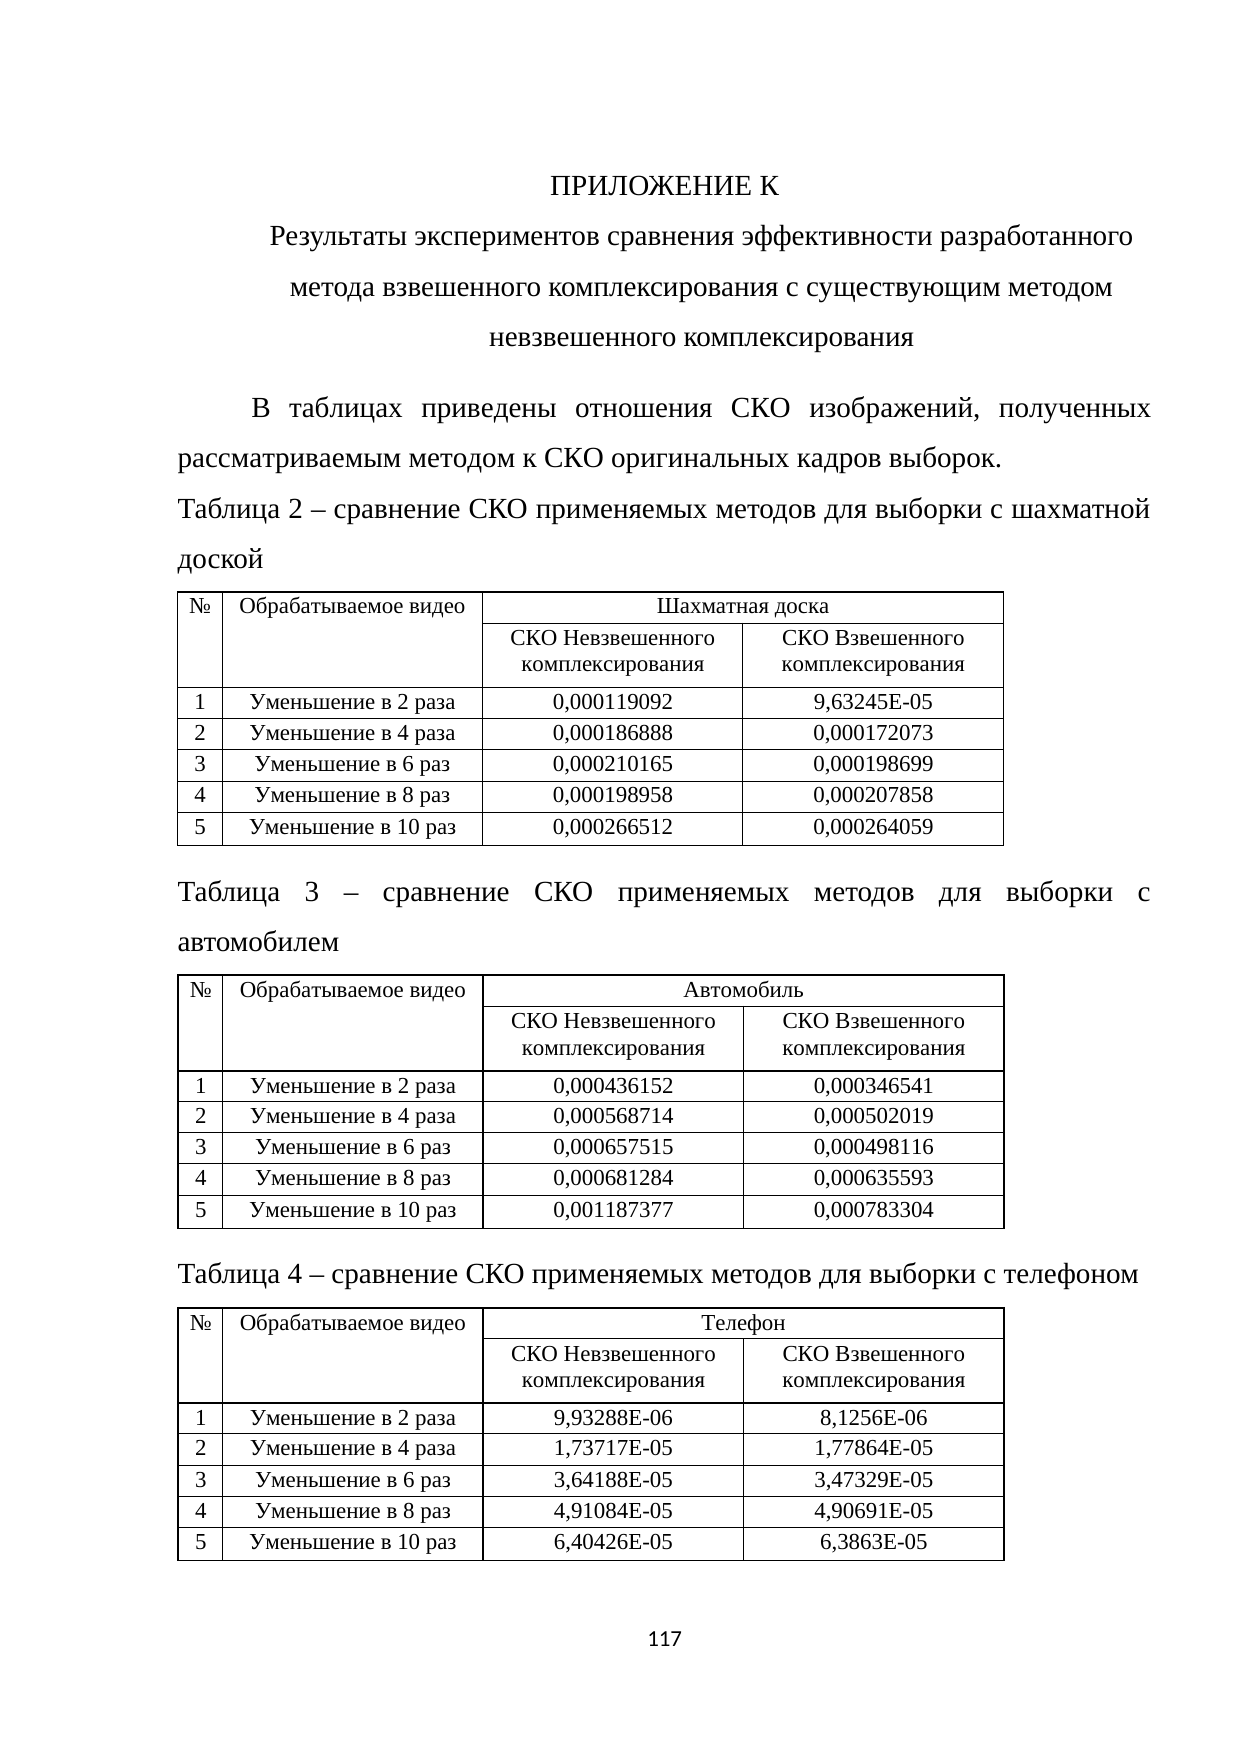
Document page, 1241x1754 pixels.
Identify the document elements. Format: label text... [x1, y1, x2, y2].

text Таблица 4 – сравнение СКО применяемых методов для выборки с телефоном [177, 1256, 1152, 1290]
table_cell 3,64188E-05 [484, 1466, 743, 1496]
table_cell 0,000186888 [483, 719, 742, 749]
table_cell 1 [179, 1404, 222, 1433]
table_cell 4 [178, 782, 222, 812]
table_header № [179, 1309, 222, 1402]
table_cell 0,001187377 [484, 1196, 743, 1227]
table_cell 0,000498116 [744, 1133, 1003, 1163]
table_cell Уменьшение в 6 раз [223, 750, 482, 781]
table_cell СКО Невзвешенного комплексирования [483, 624, 742, 687]
table_cell СКО Взвешенного комплексирования [744, 1339, 1003, 1402]
table_cell 0,000346541 [744, 1072, 1003, 1101]
table_cell 0,000681284 [484, 1164, 743, 1194]
table_cell СКО Взвешенного комплексирования [743, 624, 1003, 687]
table_cell 2 [179, 1102, 222, 1132]
table_cell 9,93288E-06 [484, 1404, 743, 1433]
table_cell Уменьшение в 10 раз [223, 813, 482, 844]
table_cell СКО Невзвешенного комплексирования [484, 1007, 743, 1069]
table_cell 0,000172073 [743, 719, 1003, 749]
text Приложение К [177, 168, 1152, 202]
text Таблица 3 – сравнение СКО применяемых методов для выборки с автомобилем [177, 874, 1152, 957]
table_cell Уменьшение в 8 раз [223, 1497, 482, 1527]
table_cell 1 [179, 1072, 222, 1101]
table_cell 3 [179, 1133, 222, 1163]
table_header Обрабатываемое видео [223, 1309, 482, 1402]
table_cell 4 [179, 1164, 222, 1194]
table_cell 2 [179, 1434, 222, 1464]
table_cell 6,3863E-05 [744, 1528, 1003, 1560]
table_cell Уменьшение в 4 раза [223, 719, 482, 749]
table_cell 3,47329E-05 [744, 1466, 1003, 1496]
table_cell Уменьшение в 10 раз [223, 1528, 482, 1560]
table_cell СКО Взвешенного комплексирования [744, 1007, 1003, 1069]
table_cell Уменьшение в 2 раза [223, 1404, 482, 1433]
table_cell 0,000198958 [483, 782, 742, 812]
table_cell 5 [178, 813, 222, 844]
table_cell Уменьшение в 8 раз [223, 782, 482, 812]
table_cell 0,000198699 [743, 750, 1003, 781]
table_cell 0,000502019 [744, 1102, 1003, 1132]
table_cell 2 [178, 719, 222, 749]
table_cell 0,000436152 [484, 1072, 743, 1101]
table_cell 5 [179, 1528, 222, 1560]
text В таблицах приведены отношения СКО изображений, полученных рассматриваемым методом к СКО оригинальных кадров выборок. [177, 390, 1152, 474]
text Таблица 2 – сравнение СКО применяемых методов для выборки с шахматной доской [177, 491, 1152, 575]
table_cell 0,000207858 [743, 782, 1003, 812]
table_header № [179, 976, 222, 1069]
table_cell 1,73717E-05 [484, 1434, 743, 1464]
table_cell 0,000210165 [483, 750, 742, 781]
table_cell 0,000266512 [483, 813, 742, 844]
table_cell 4 [179, 1497, 222, 1527]
table_cell 0,000568714 [484, 1102, 743, 1132]
table_cell СКО Невзвешенного комплексирования [484, 1339, 743, 1402]
table_cell 1 [178, 688, 222, 718]
table_header Обрабатываемое видео [223, 976, 482, 1069]
table_cell Уменьшение в 6 раз [223, 1466, 482, 1496]
table_cell 0,000119092 [483, 688, 742, 718]
table_cell Уменьшение в 4 раза [223, 1434, 482, 1464]
table_header Телефон [484, 1309, 1003, 1338]
table_cell Уменьшение в 2 раза [223, 1072, 482, 1101]
table_cell Уменьшение в 2 раза [223, 688, 482, 718]
table_cell Уменьшение в 10 раз [223, 1196, 482, 1227]
table_cell 0,000783304 [744, 1196, 1003, 1227]
table_cell 9,63245E-05 [743, 688, 1003, 718]
table_cell 3 [179, 1466, 222, 1496]
text Результаты экспериментов сравнения эффективности разработанного метода взвешенного комплексирования с существующим методом невзвешенного комплексирования [251, 218, 1152, 353]
table_cell Уменьшение в 8 раз [223, 1164, 482, 1194]
table_cell 0,000657515 [484, 1133, 743, 1163]
table_cell 5 [179, 1196, 222, 1227]
table_cell 0,000635593 [744, 1164, 1003, 1194]
table_cell Уменьшение в 6 раз [223, 1133, 482, 1163]
table_cell 4,91084E-05 [484, 1497, 743, 1527]
table_cell 3 [178, 750, 222, 781]
table_cell 8,1256E-06 [744, 1404, 1003, 1433]
table_header Автомобиль [484, 976, 1003, 1006]
table_header Обрабатываемое видео [223, 593, 482, 687]
table_cell Уменьшение в 4 раза [223, 1102, 482, 1132]
table_cell 4,90691E-05 [744, 1497, 1003, 1527]
table_header № [178, 593, 222, 687]
table_cell 1,77864E-05 [744, 1434, 1003, 1464]
table_header Шахматная доска [483, 593, 1003, 623]
table_cell 0,000264059 [743, 813, 1003, 844]
table_cell 6,40426E-05 [484, 1528, 743, 1560]
